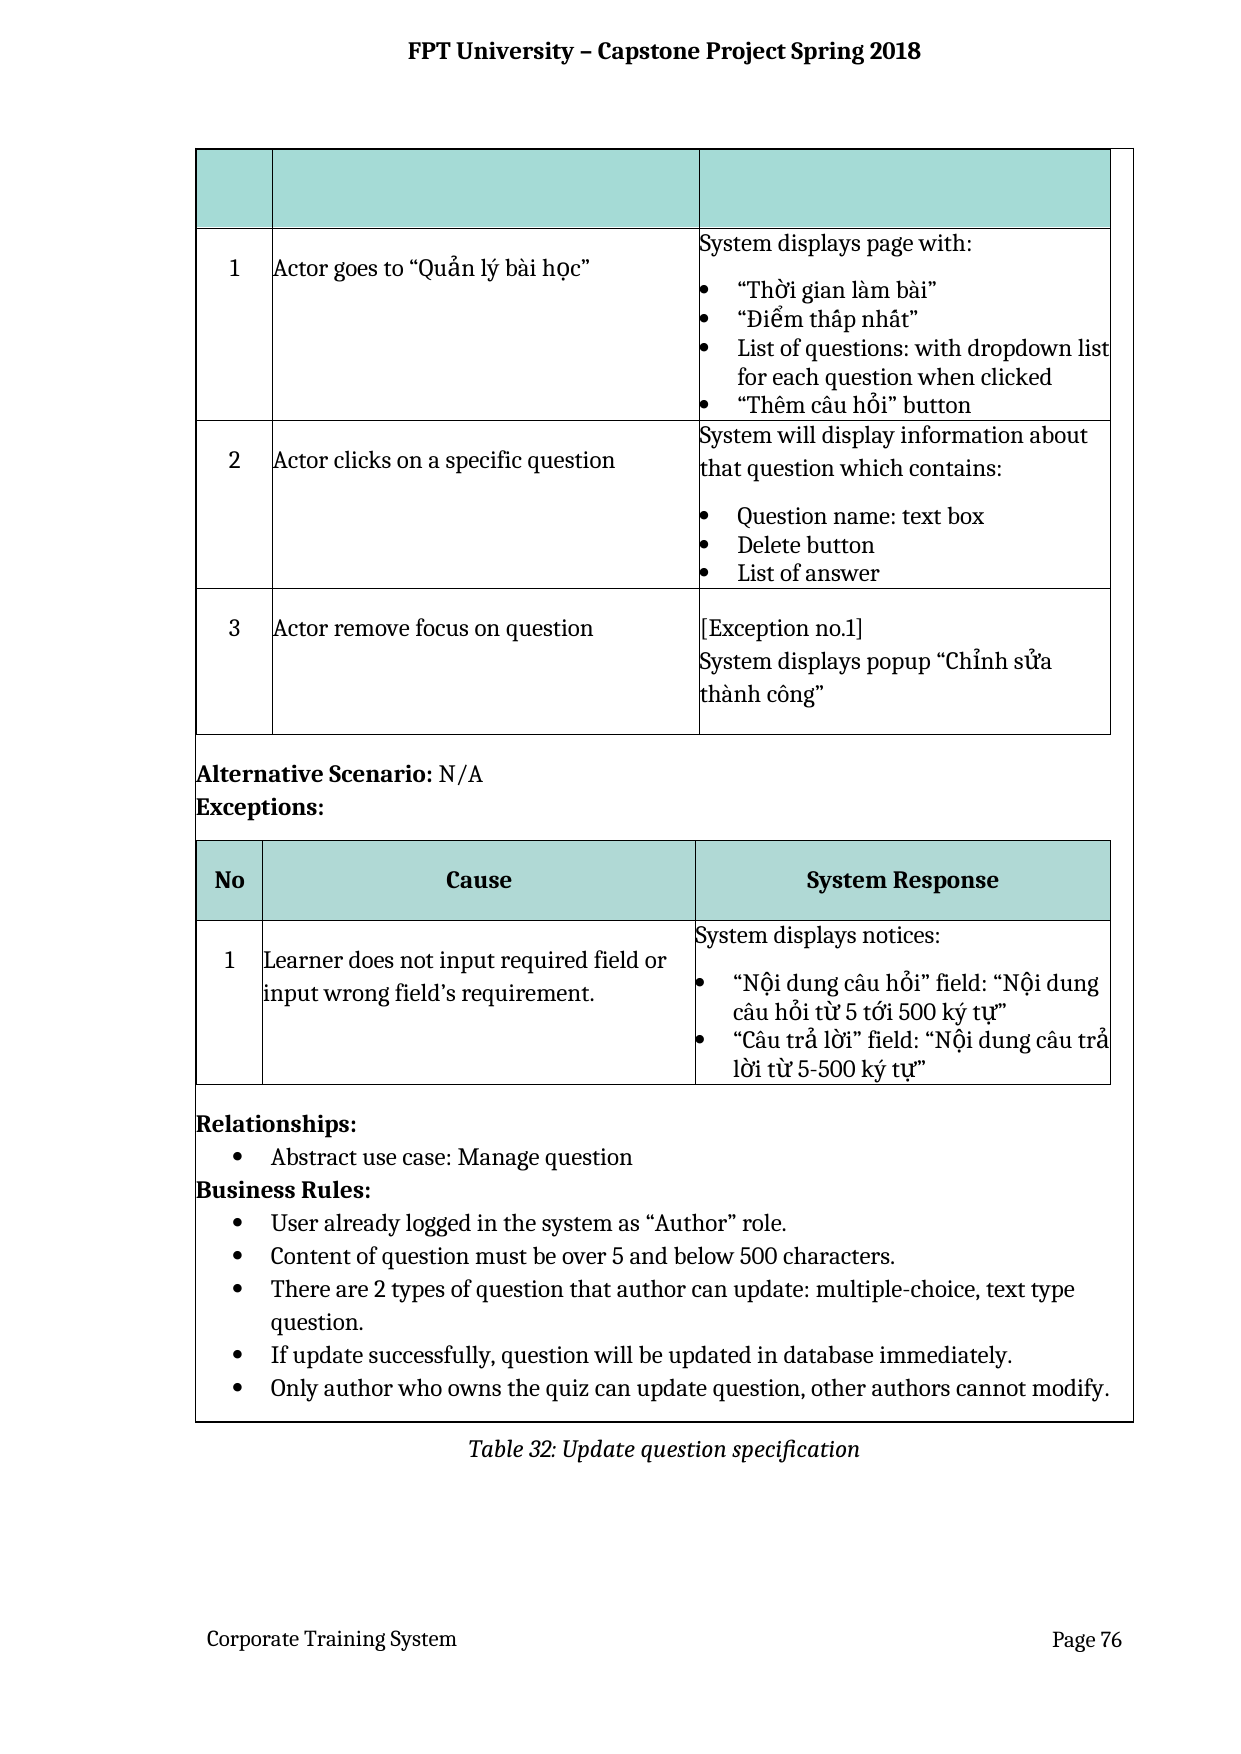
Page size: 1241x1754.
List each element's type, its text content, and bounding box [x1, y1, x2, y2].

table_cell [196, 149, 1133, 1421]
list Table 32: Update question specification [207, 1435, 1122, 1464]
